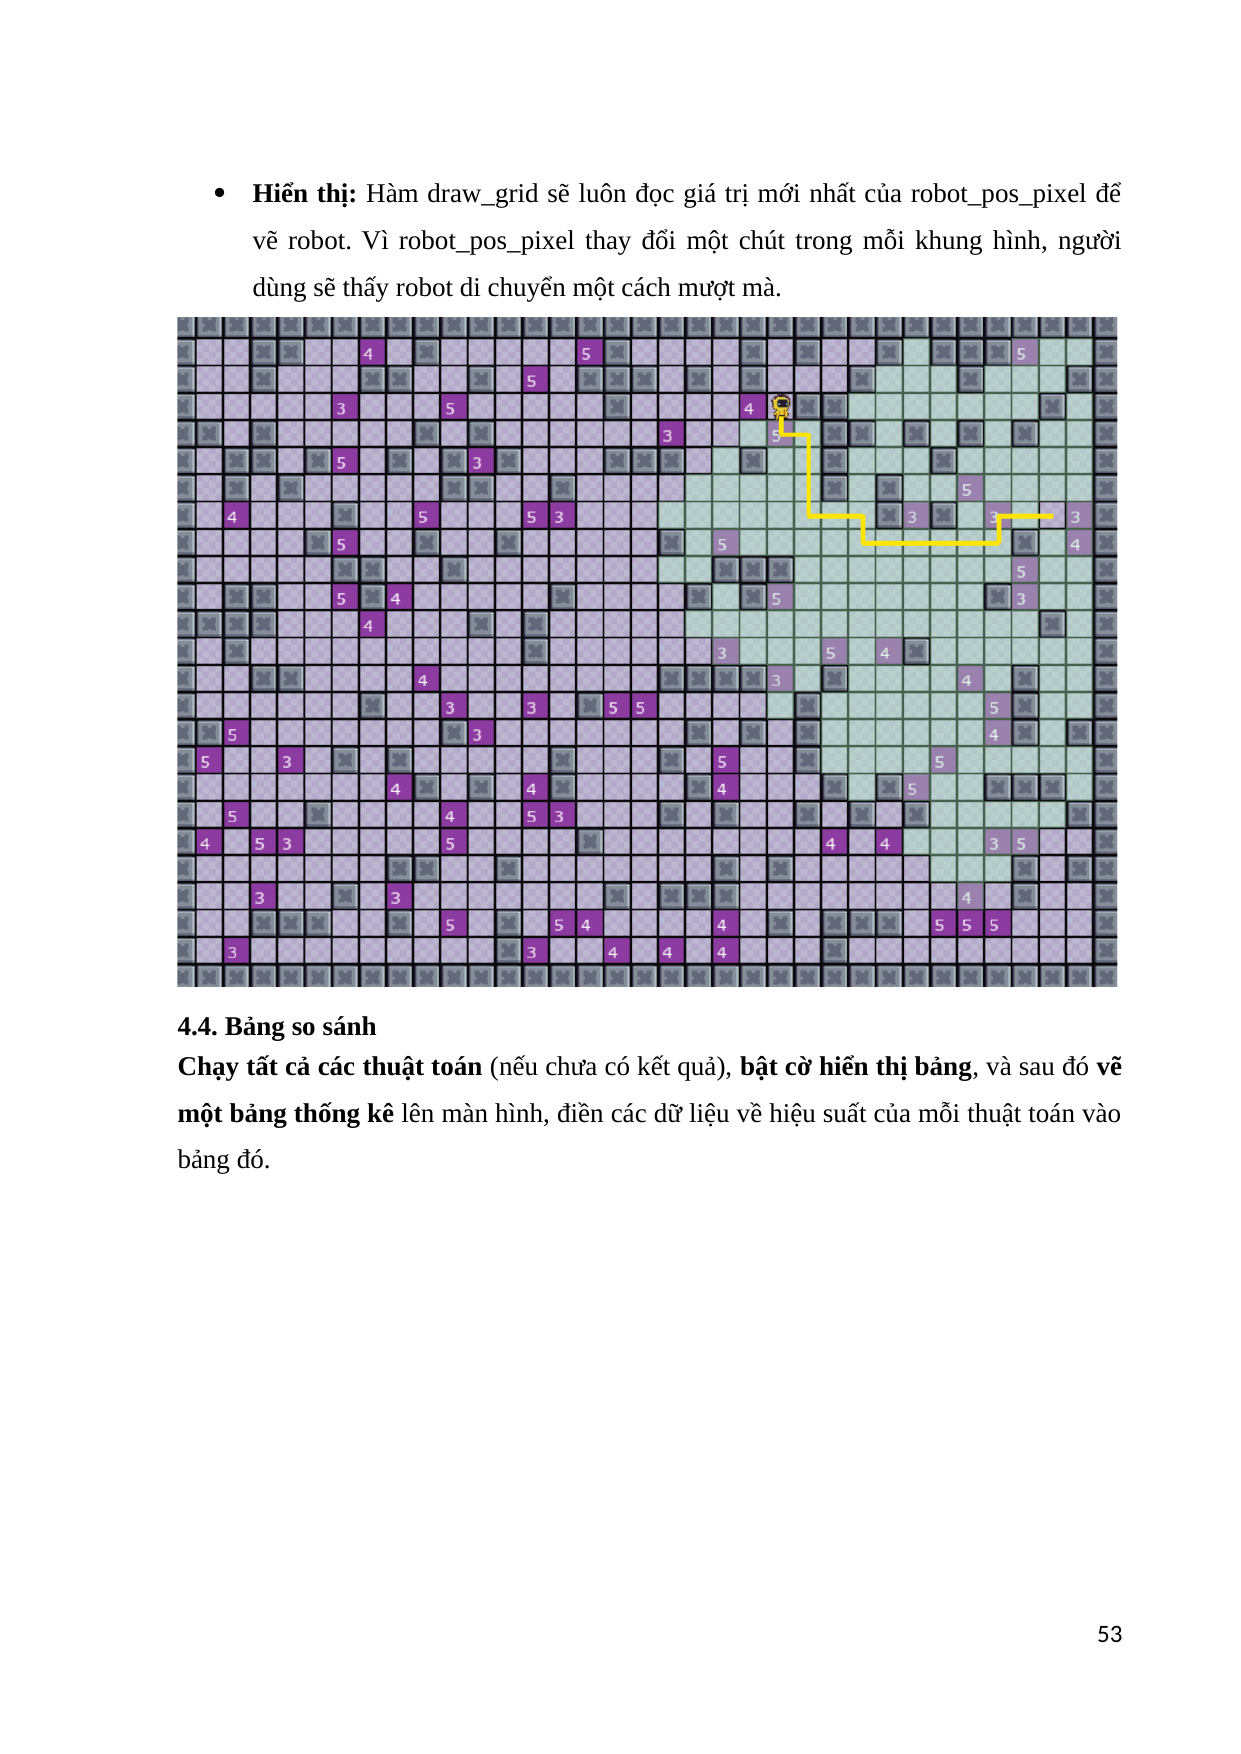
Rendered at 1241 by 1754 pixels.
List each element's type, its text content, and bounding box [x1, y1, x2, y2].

subtitle 4.4. Bảng so sánh [177, 1010, 1122, 1041]
text Chạy tất cả các thuật toán (nếu chưa có kết quả), bật cờ hiển thị bảng, và sau đó vẽ một bảng thống kê lên màn hình, điền các dữ liệu về hiệu suất của mỗi thuật toán vào bảng đó. [177, 1050, 1122, 1174]
list Hiển thị: Hàm draw_grid sẽ luôn đọc giá trị mới nhất của robot_pos_pixel để vẽ robot. Vì robot_pos_pixel thay đổi một chút trong mỗi khung hình, người dùng sẽ thấy robot di chuyển một cách mượt mà. [215, 177, 1122, 302]
picture [177, 317, 1118, 987]
